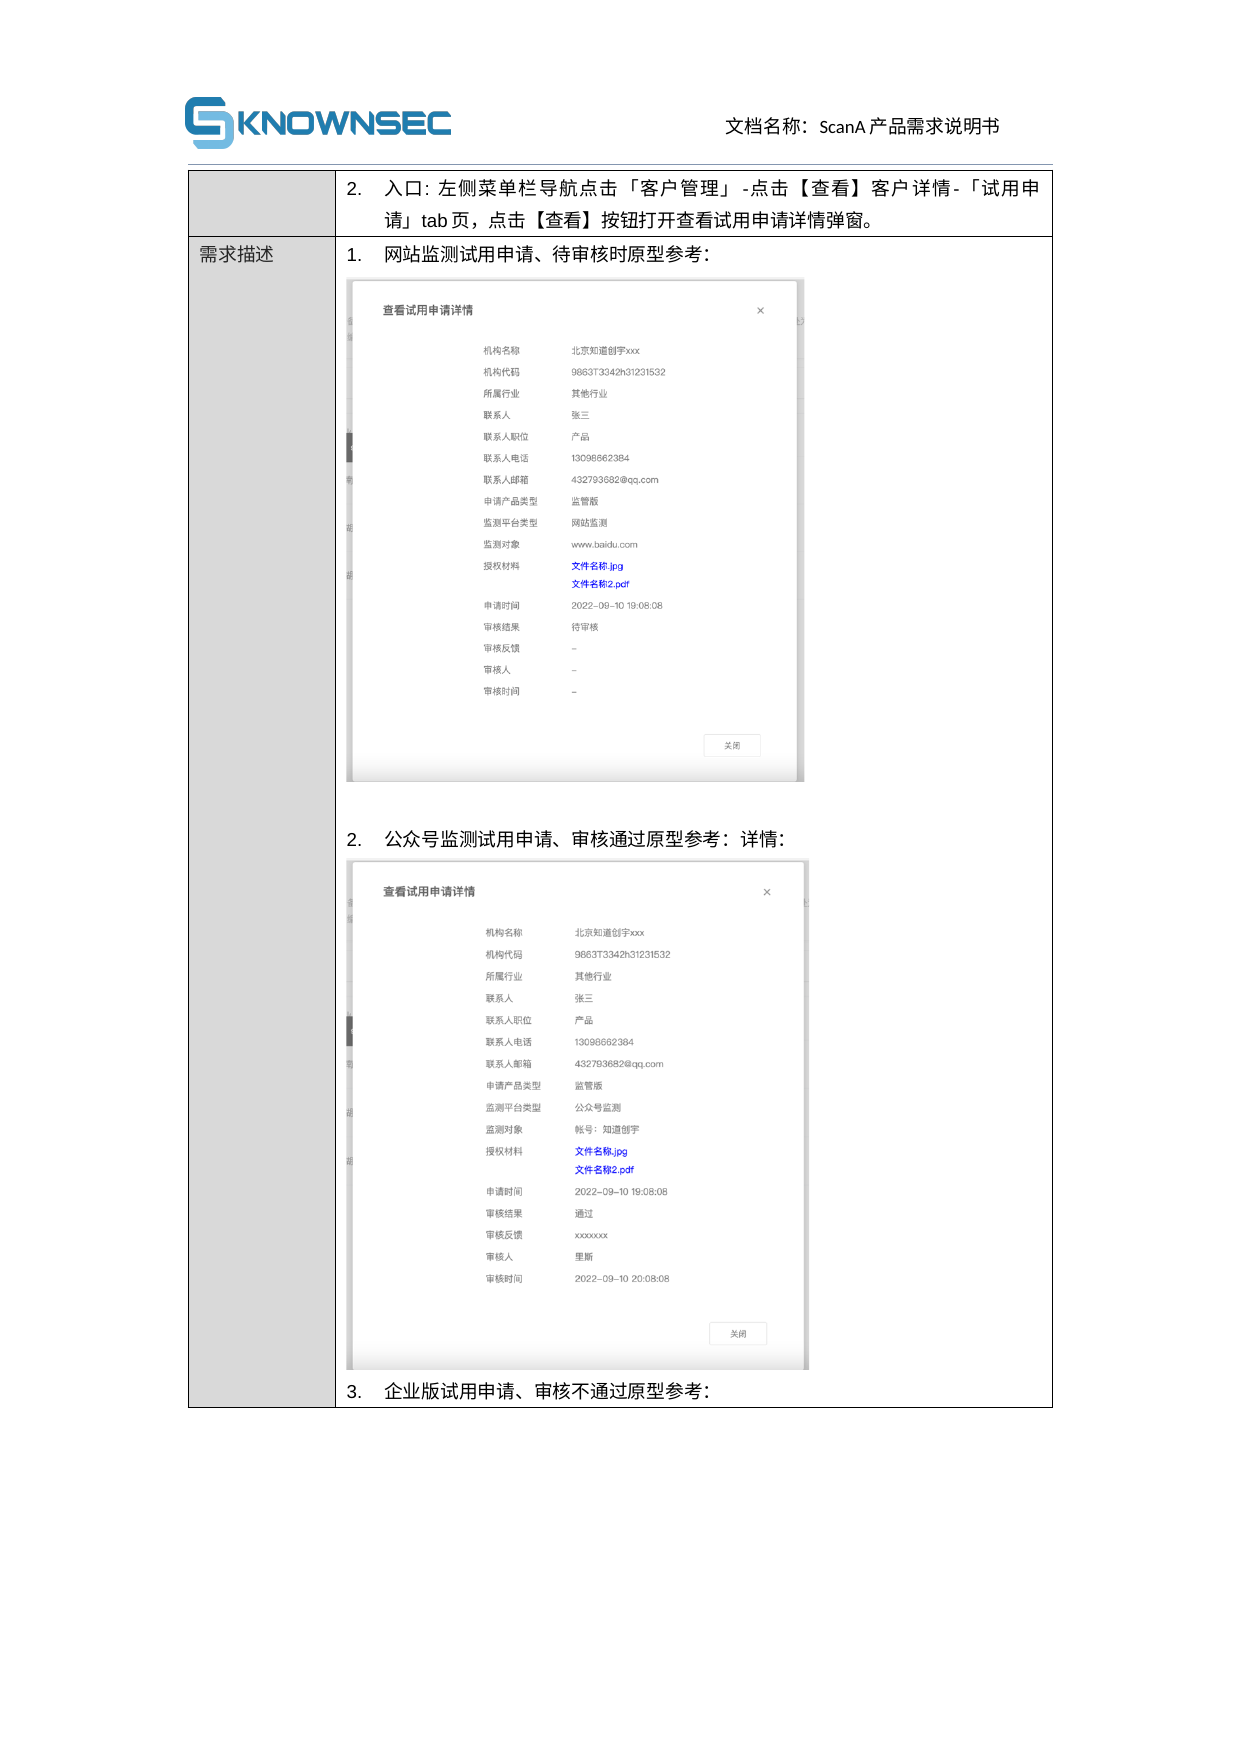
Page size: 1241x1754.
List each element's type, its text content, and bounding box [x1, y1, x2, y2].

table_cell 输入/前置条件 [189, 171, 335, 236]
picture [346, 858, 810, 1370]
table_cell 网站监测试用申请、待审核时原型参考： 公众号监测试用申请、审核通过原型参考：详情： 企业版试用申请、审核不通过原型参考： [336, 237, 1052, 1407]
picture [346, 277, 805, 782]
picture [185, 97, 451, 149]
table_cell 需求描述 [189, 237, 335, 1407]
table_cell 该中台用户已开通“查看客户管理”权限 入口: 左侧菜单栏导航点击「客户管理」-点击【查看】客户详情-「试用申请」tab页，点击【查看】按钮打开查看试用申请详情弹窗。 [336, 171, 1052, 236]
